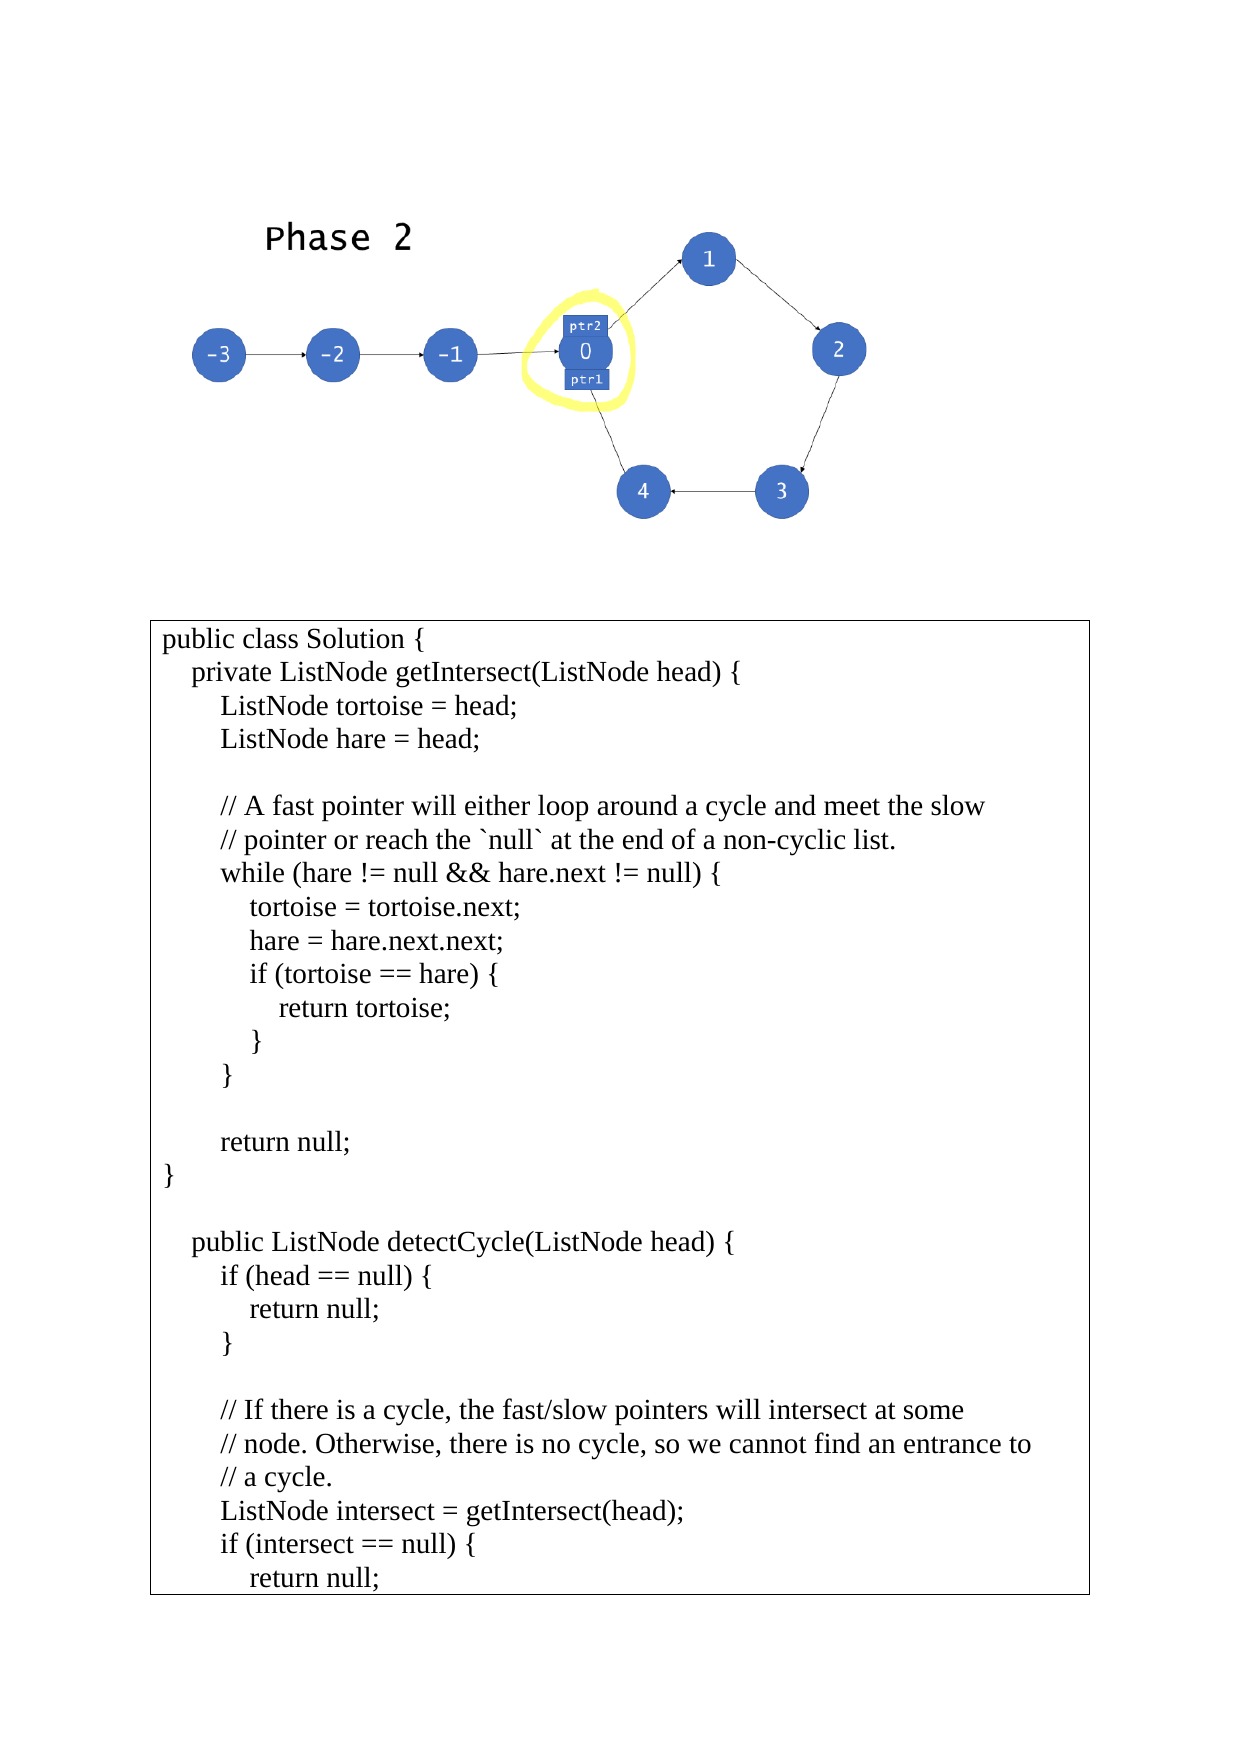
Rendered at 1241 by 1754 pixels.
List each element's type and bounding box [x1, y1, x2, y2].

table_header [151, 621, 1089, 1593]
picture [150, 183, 928, 620]
